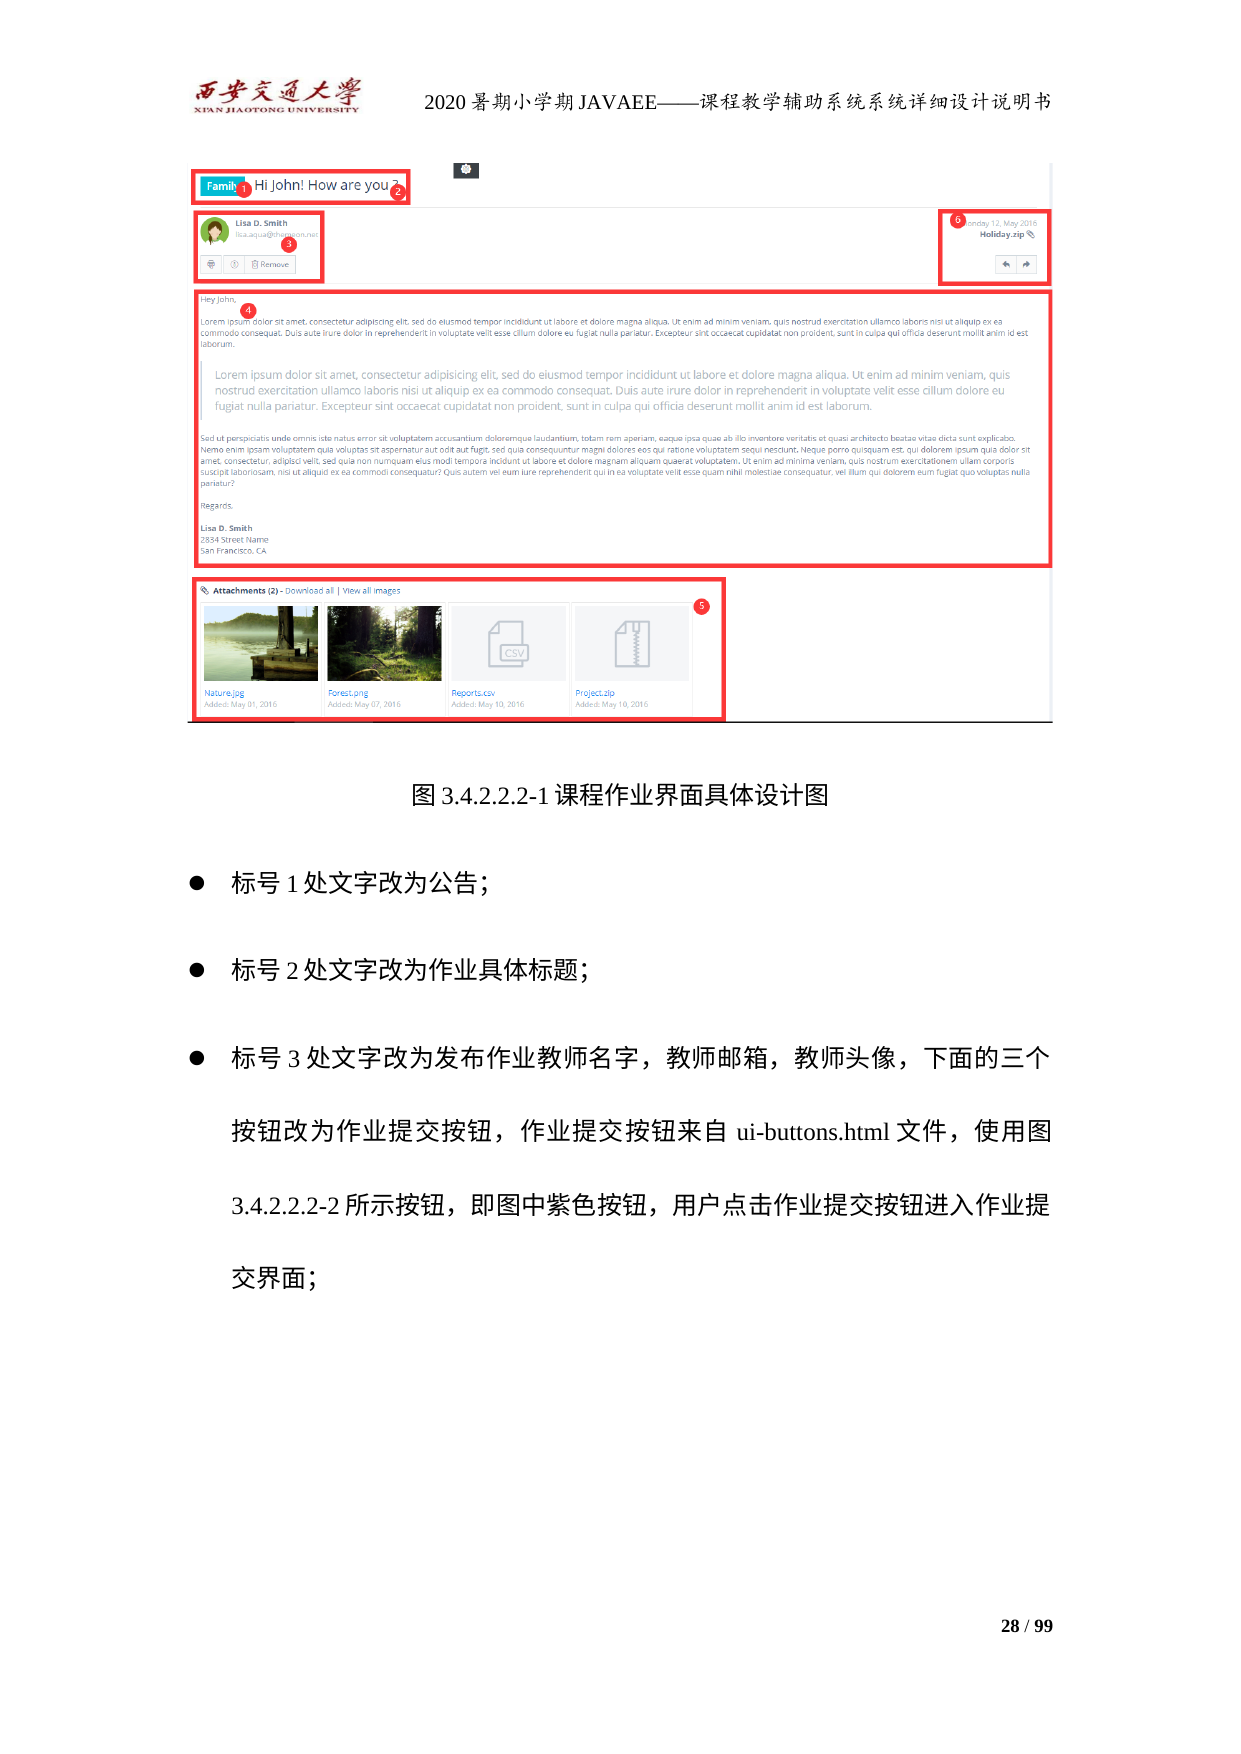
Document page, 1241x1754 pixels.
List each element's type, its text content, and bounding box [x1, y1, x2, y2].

picture [189, 77, 364, 114]
picture [187, 163, 1053, 723]
list 标号3处文字改为发布作业教师名字，教师邮箱，教师头像，下面的三个按钮改为作业提交按钮，作业提交按钮来自ui-buttons.html文件，使用图3.4.2.2.2-2所示按钮，即图中紫色按钮，用户点击作业提交按钮进入作业提交界面； [187, 1023, 1053, 1311]
list 标号1处文字改为公告； [187, 847, 1053, 915]
list 标号2处文字改为作业具体标题； [187, 935, 1053, 1003]
text 图3.4.2.2.2-1课程作业界面具体设计图 [187, 759, 1053, 827]
